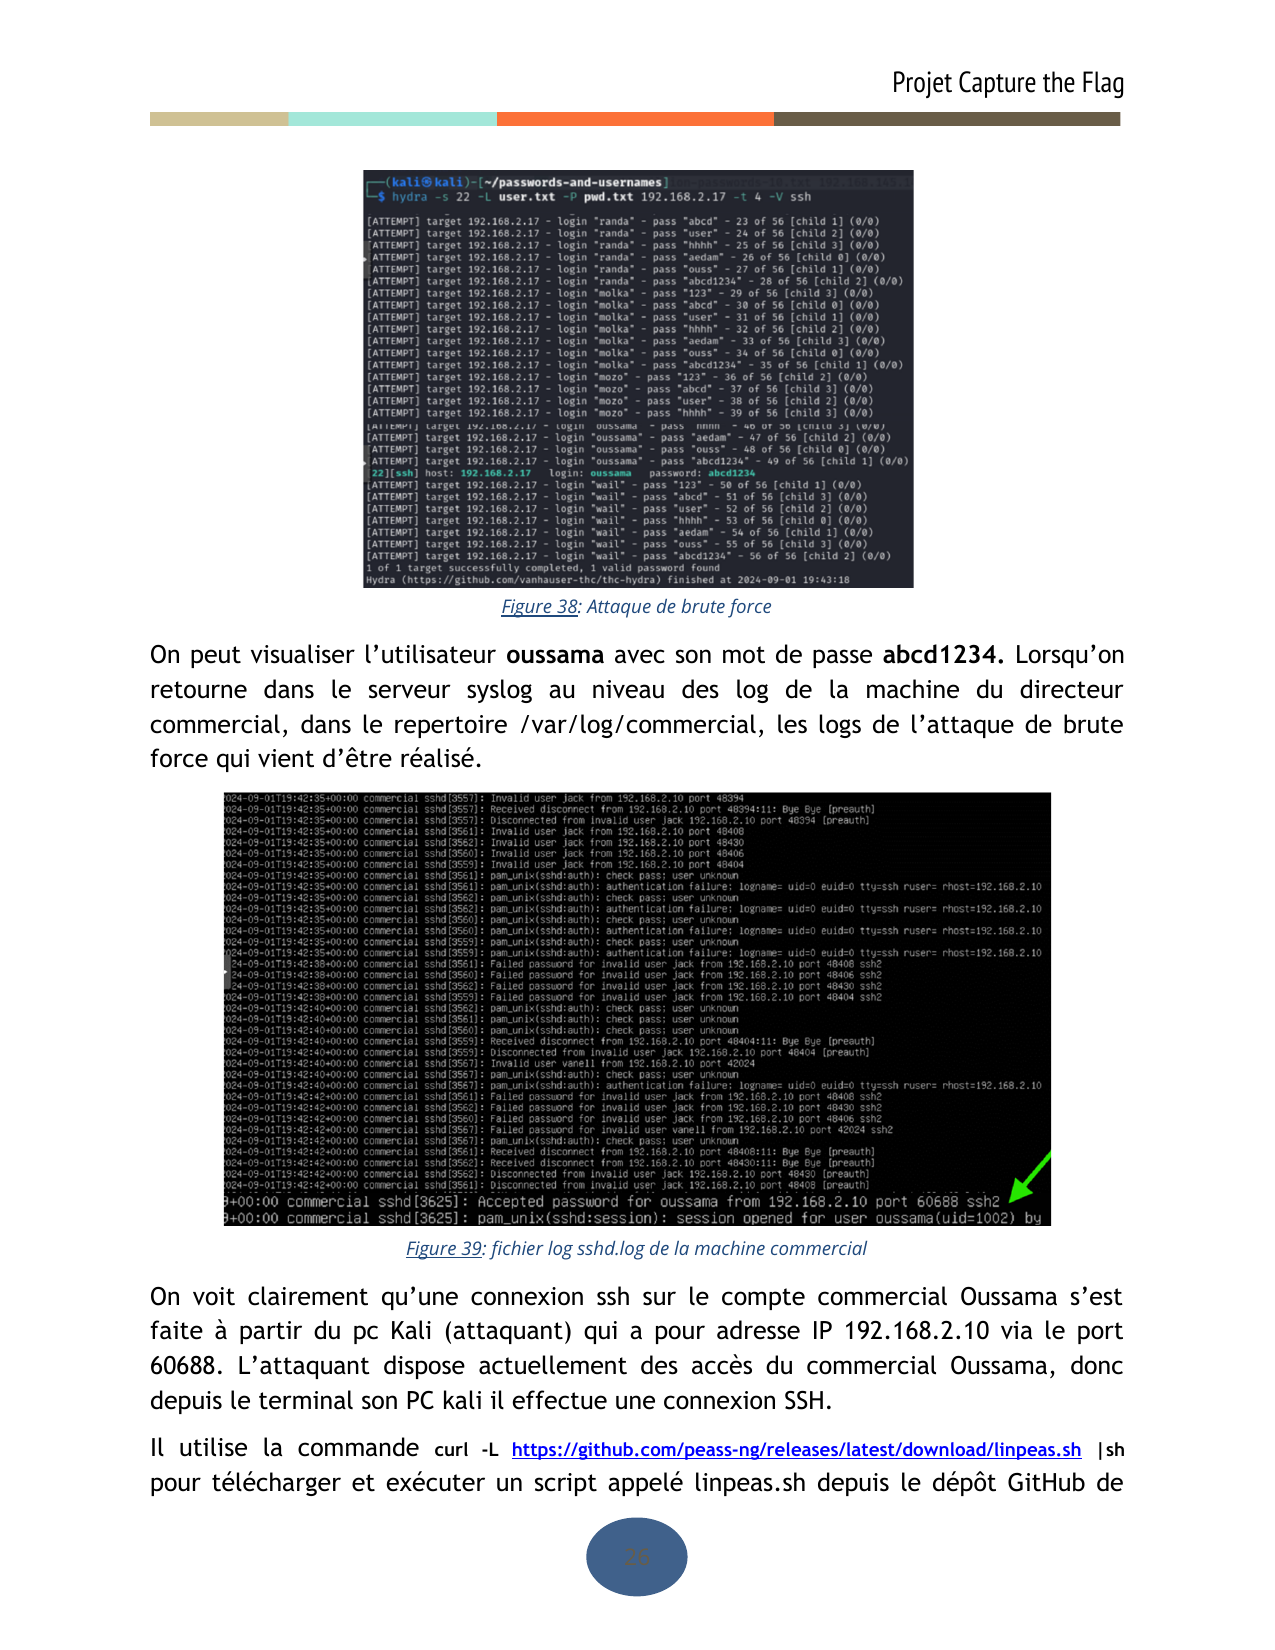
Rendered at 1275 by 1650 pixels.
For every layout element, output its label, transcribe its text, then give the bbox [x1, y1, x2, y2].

text Figure 38: Attaque de brute force [150, 594, 1125, 619]
picture [150, 112, 1121, 126]
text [150, 1433, 1125, 1497]
text Figure 39: fichier log sshd.log de la machine commercial [150, 1235, 1125, 1261]
picture [361, 170, 914, 588]
text On voit clairement qu’une connexion ssh sur le compte commercial Oussama s’est faite à partir du pc Kali (attaquant) qui a pour adresse IP 192.168.2.10 via le port 60688. L’attaquant dispose actuellement des accès du commercial Oussama, donc depuis le terminal son PC kali il effectue une connexion SSH. [150, 1281, 1125, 1415]
text On peut visualiser l’utilisateur oussama avec son mot de passe abcd1234. Lorsqu’on retourne dans le serveur syslog au niveau des log de la machine du directeur commercial, dans le repertoire /var/log/commercial, les logs de l’attaque de brute force qui vient d’être réalisé. [150, 640, 1125, 773]
picture [223, 791, 1052, 1226]
